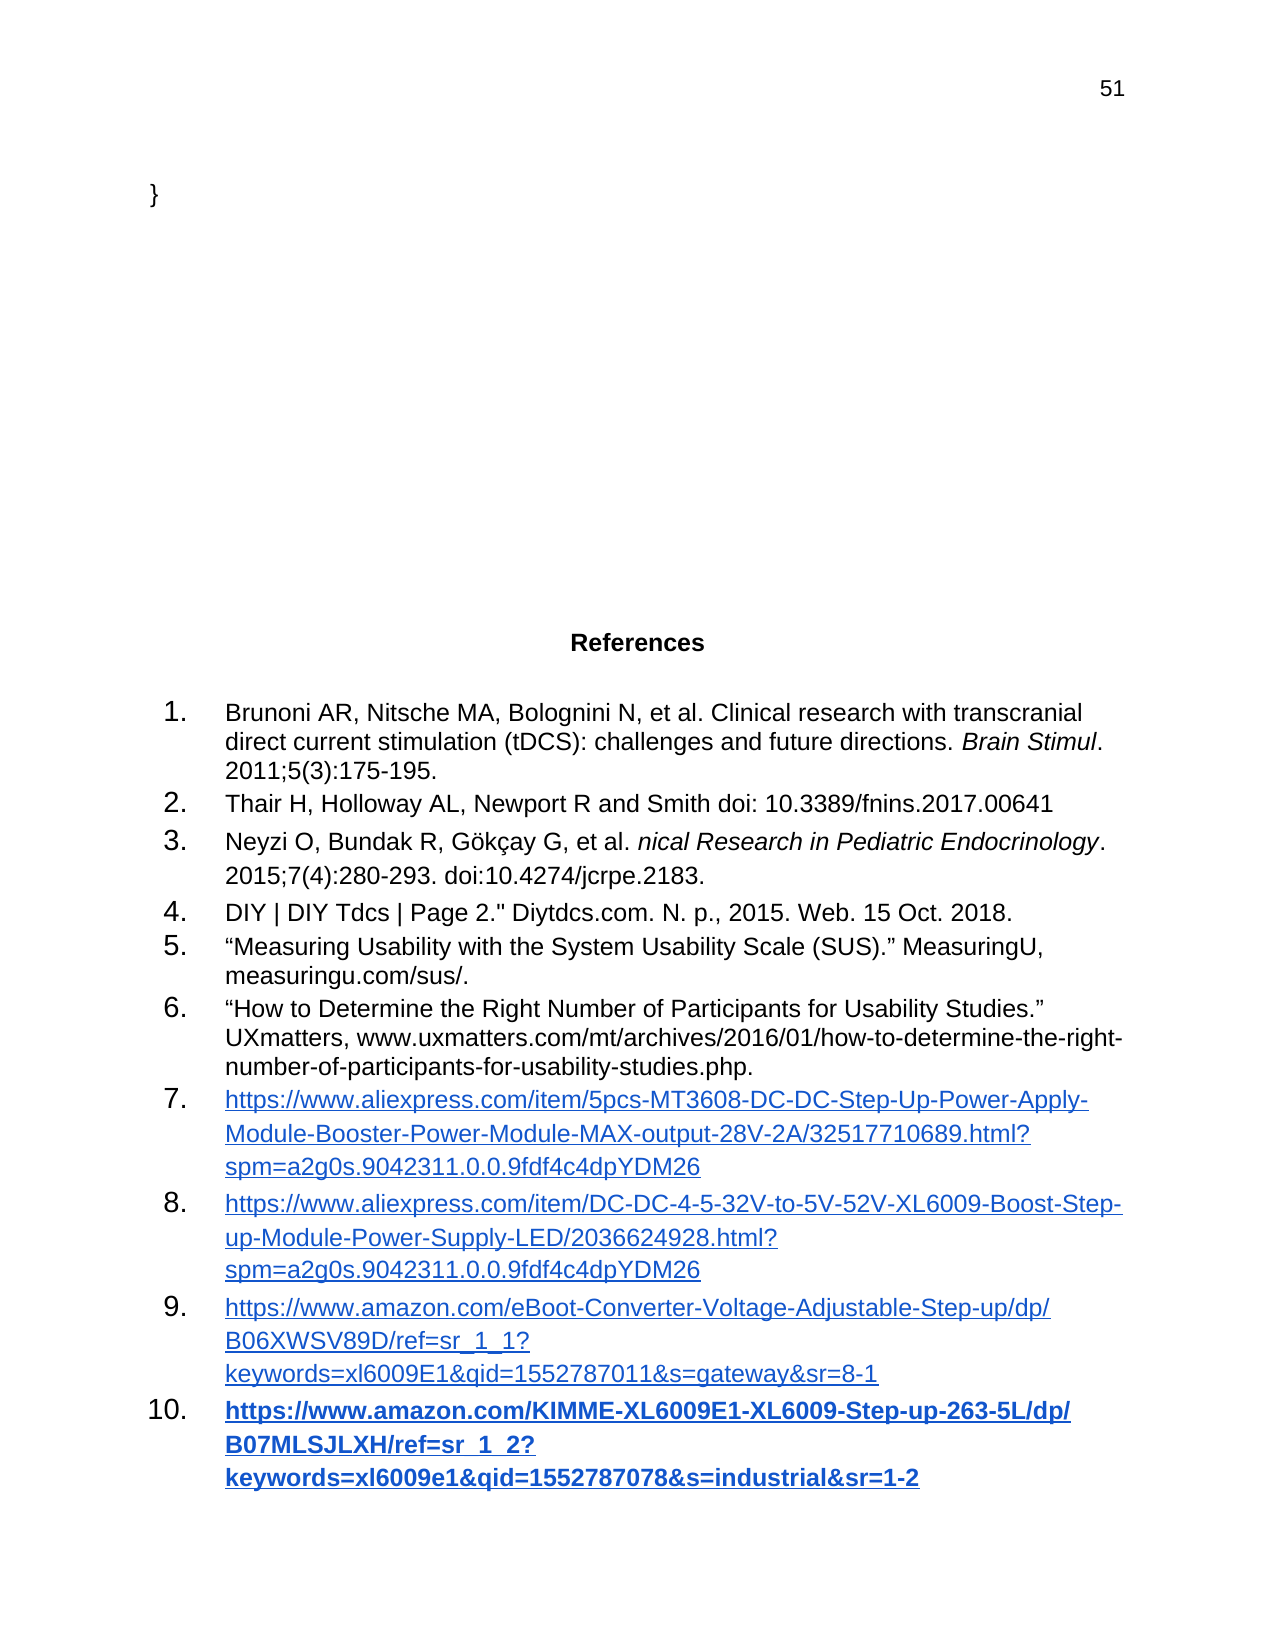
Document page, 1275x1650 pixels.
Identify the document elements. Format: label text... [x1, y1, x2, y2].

list https://www.aliexpress.com/item/DC-DC-4-5-32V-to-5V-52V-XL6009-Boost-Step-up-Module-Power-Supply-LED/2036624928.html?spm=a2g0s.9042311.0.0.9fdf4c4dpYDM26 [187, 1185, 1125, 1284]
list https://www.aliexpress.com/item/5pcs-MT3608-DC-DC-Step-Up-Power-Apply-Module-Booster-Power-Module-MAX-output-28V-2A/32517710689.html?spm=a2g0s.9042311.0.0.9fdf4c4dpYDM26 [187, 1081, 1125, 1180]
list Brunoni AR, Nitsche MA, Bolognini N, et al. Clinical research with transcranial direct current stimulation (tDCS): challenges and future directions. Brain Stimul. 2011;5(3):175-195. [187, 693, 1125, 784]
text References [150, 627, 1125, 656]
list Thair H, Holloway AL, Newport R and Smith doi: 10.3389/fnins.2017.00641 [187, 784, 1125, 818]
list DIY | DIY Tdcs | Page 2." Diytdcs.com. N. p., 2015. Web. 15 Oct. 2018. [187, 894, 1125, 927]
list https://www.amazon.com/KIMME-XL6009E1-XL6009-Step-up-263-5L/dp/B07MLSJLXH/ref=sr_1_2?keywords=xl6009e1&qid=1552787078&s=industrial&sr=1-2 [187, 1392, 1125, 1492]
list https://www.amazon.com/eBoot-Converter-Voltage-Adjustable-Step-up/dp/B06XWSV89D/ref=sr_1_1?keywords=xl6009E1&qid=1552787011&s=gateway&sr=8-1 [187, 1288, 1125, 1388]
text } [150, 179, 1125, 207]
list Neyzi O, Bundak R, Gökçay G, et al. nical Research in Pediatric Endocrinology. 2015;7(4):280-293. doi:10.4274/jcrpe.2183. [187, 823, 1125, 890]
list “How to Determine the Right Number of Participants for Usability Studies.” UXmatters, www.uxmatters.com/mt/archives/2016/01/how-to-determine-the-right-number-of-participants-for-usability-studies.php. [187, 990, 1125, 1081]
list “Measuring Usability with the System Usability Scale (SUS).” MeasuringU, measuringu.com/sus/. [187, 927, 1125, 990]
